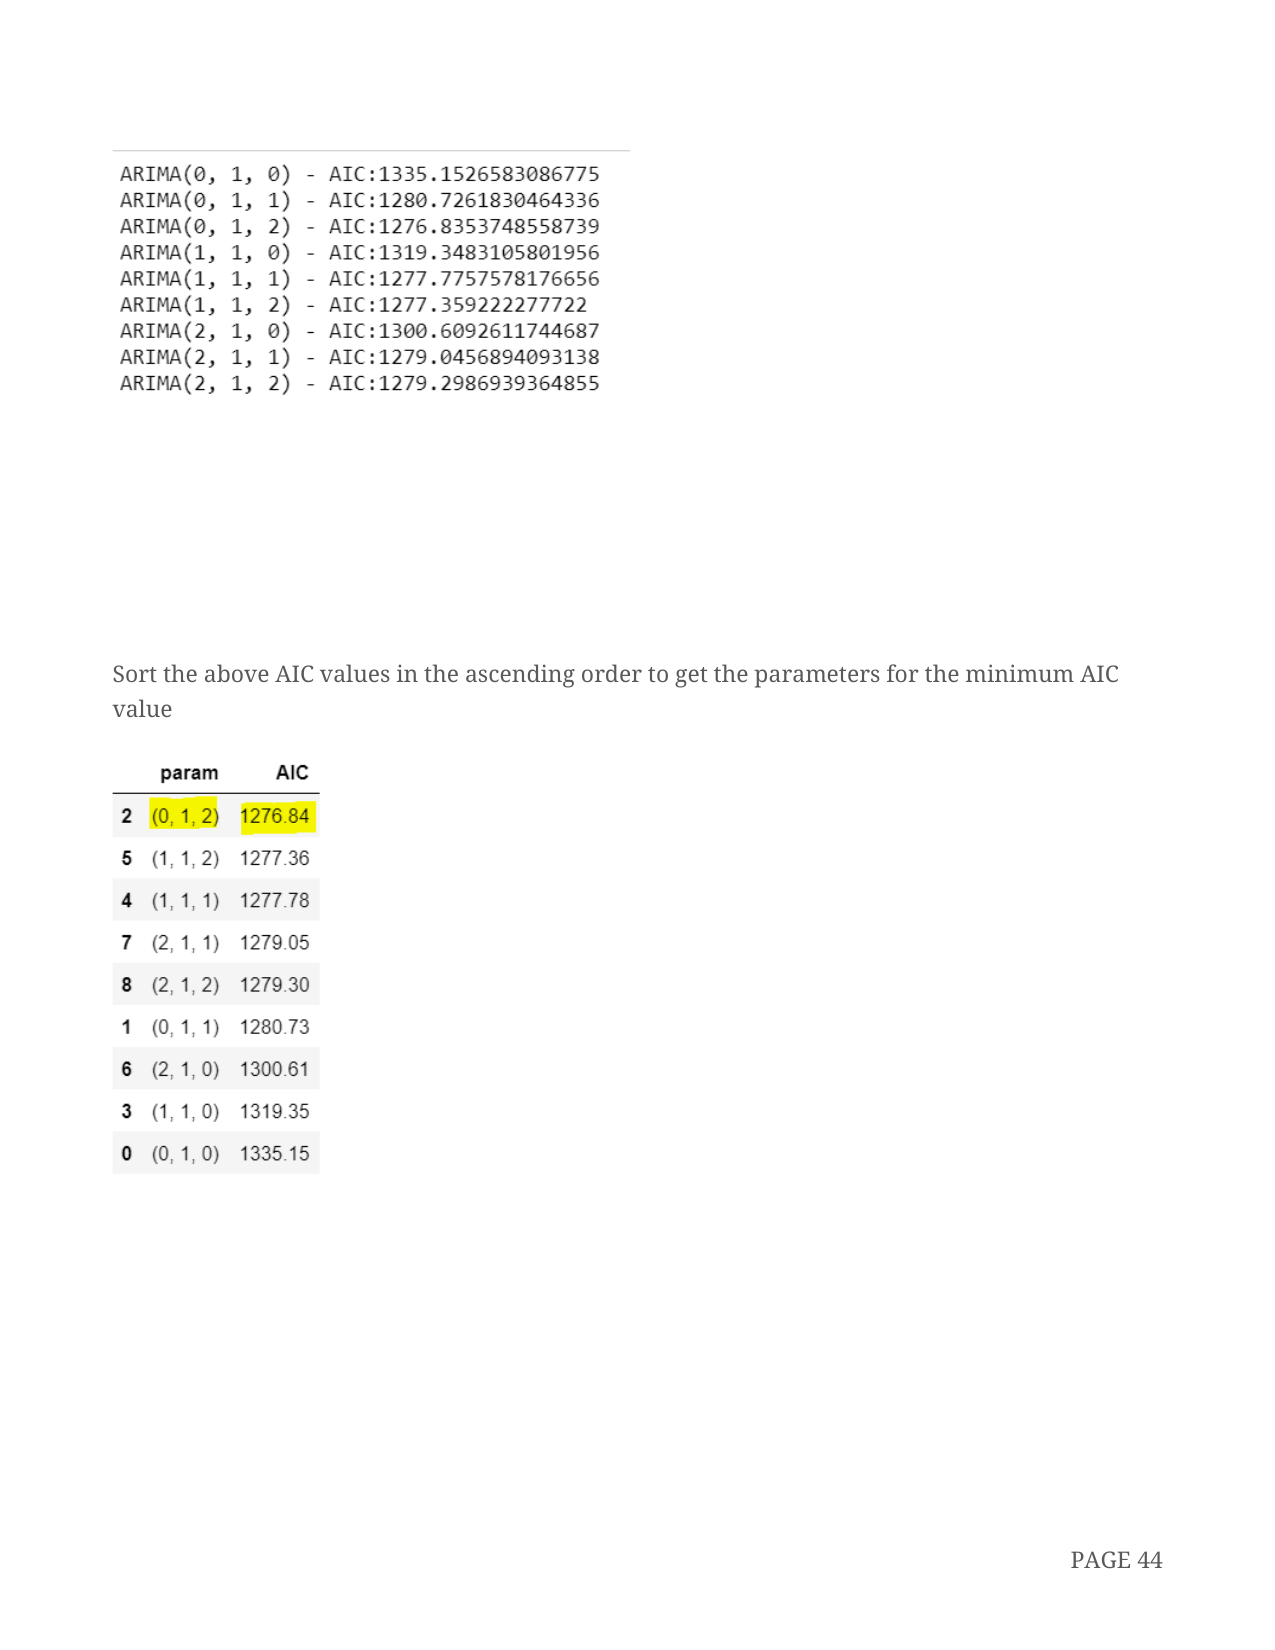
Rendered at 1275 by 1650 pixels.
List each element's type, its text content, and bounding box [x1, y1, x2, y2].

picture [112, 150, 631, 414]
picture [112, 747, 327, 1181]
text Sort the above AIC values in the ascending order to get the parameters for the minimum AIC value [112, 658, 1162, 724]
